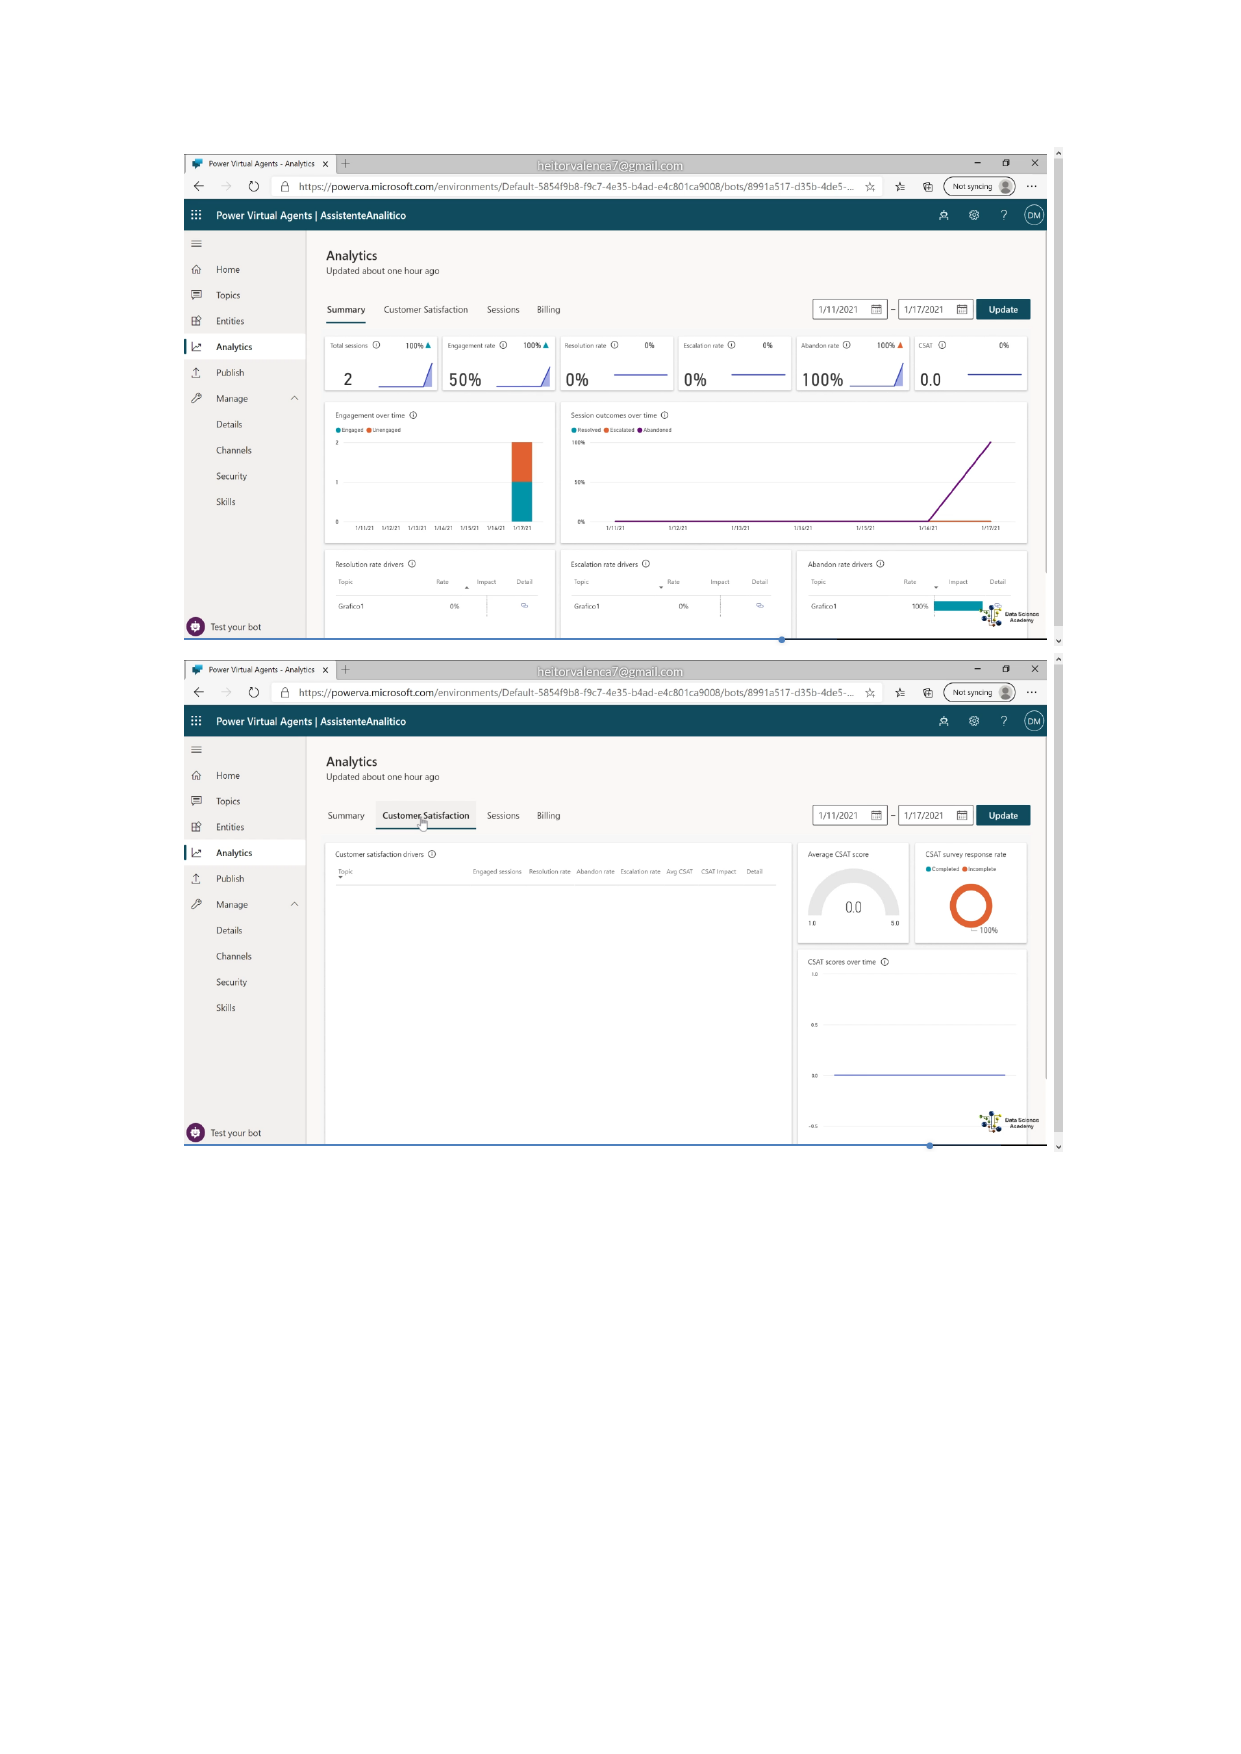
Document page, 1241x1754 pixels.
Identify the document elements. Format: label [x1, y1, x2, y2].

picture [177, 653, 1063, 1152]
picture [177, 147, 1063, 646]
